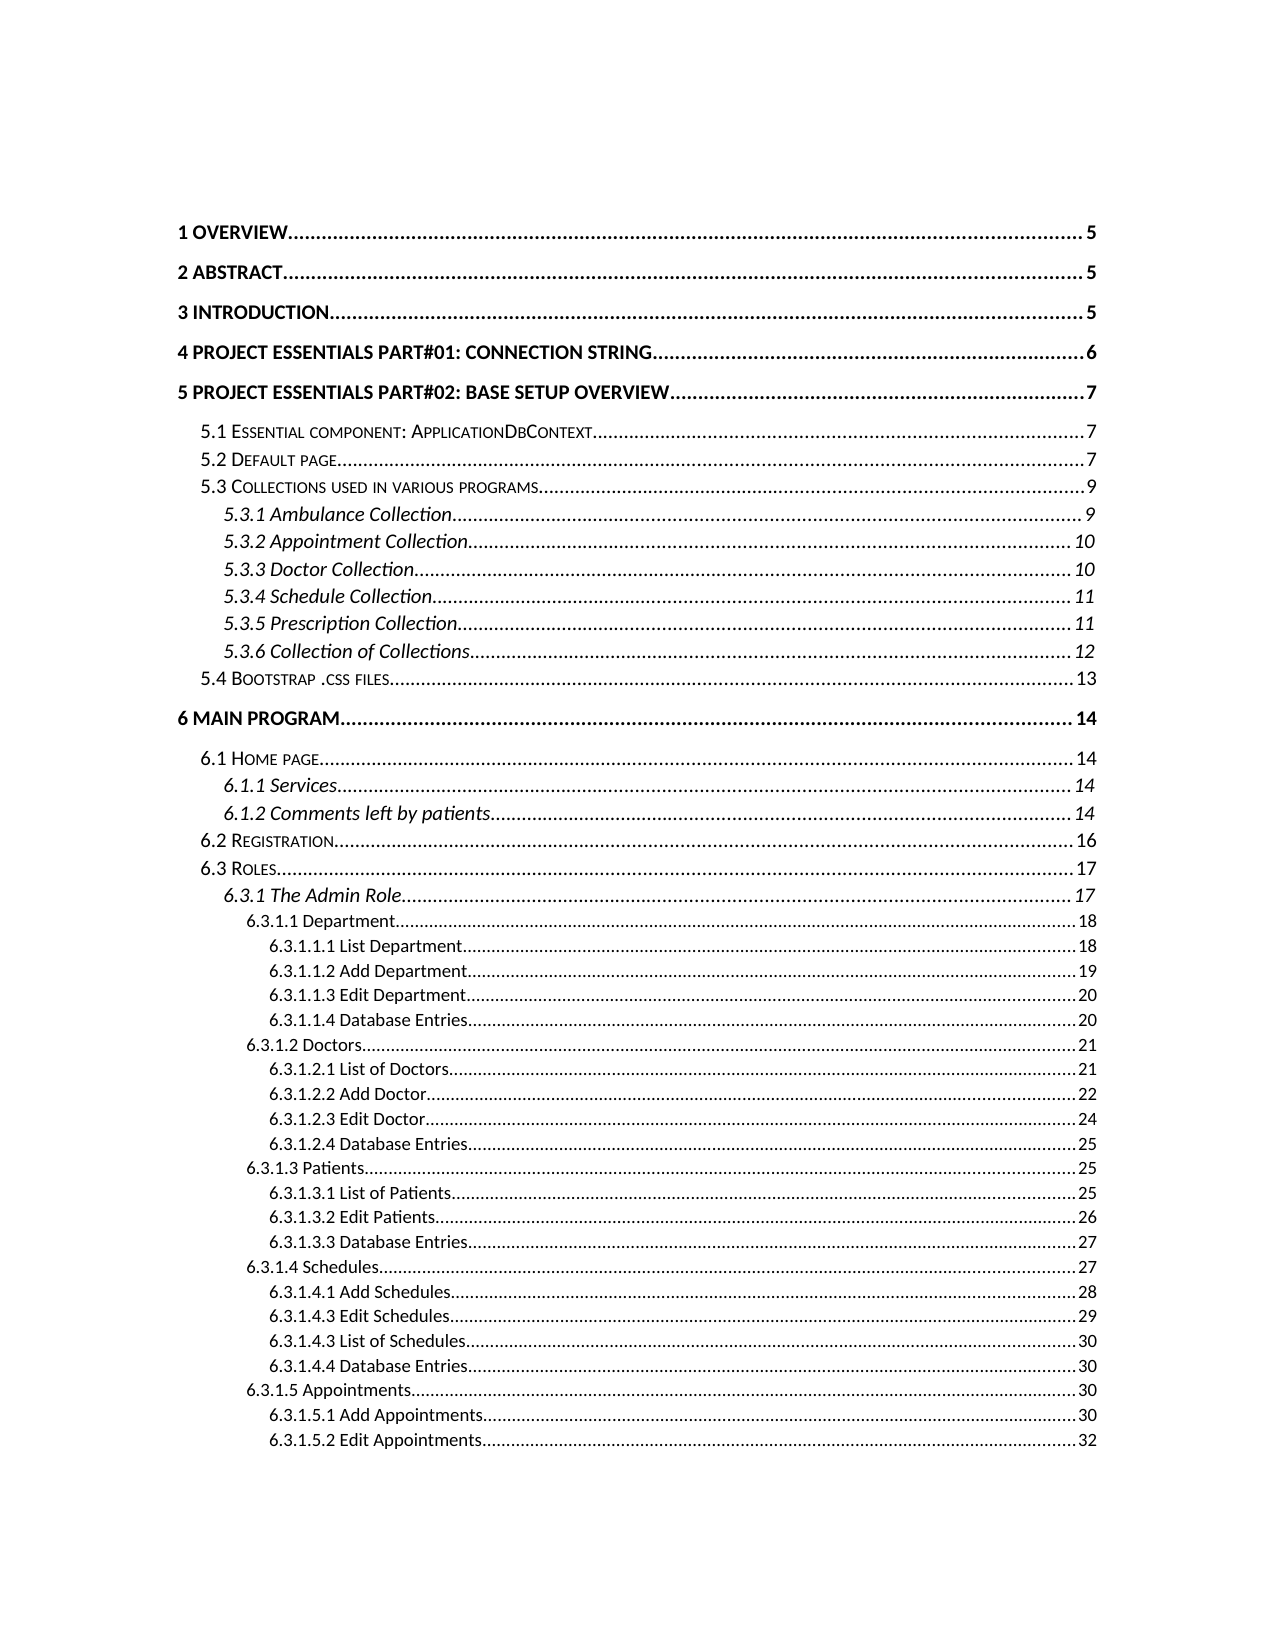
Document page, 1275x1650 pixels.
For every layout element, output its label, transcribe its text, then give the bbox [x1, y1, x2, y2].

text 6.3.1.2.3 Edit Doctor 24 [269, 1107, 1098, 1130]
text 6.3.1.2.1 List of Doctors 21 [269, 1058, 1098, 1081]
text 1 Overview 5 [177, 219, 1098, 245]
text 6.3.1.4.3 List of Schedules 30 [269, 1329, 1098, 1352]
text 6.3.1.4.4 Database Entries 30 [269, 1354, 1098, 1377]
text 6.3.1.5.1 Add Appointments 30 [269, 1403, 1098, 1426]
text 5.3.5 Prescription Collection 11 [223, 611, 1098, 636]
text 6.3.1.1.2 Add Department 19 [269, 959, 1098, 982]
text 6.3.1.4.3 Edit Schedules 29 [269, 1304, 1098, 1327]
text 6.3.1.1 Department 18 [246, 909, 1098, 932]
text 6.3.1.5 Appointments 30 [246, 1378, 1098, 1401]
text 6.3.1.3 Patients 25 [246, 1156, 1098, 1179]
text 6.3.1.1.1 List Department 18 [269, 934, 1098, 957]
text 4 Project Essentials Part#01: Connection string 6 [177, 339, 1098, 364]
text 6.3.1.4.1 Add Schedules 28 [269, 1280, 1098, 1303]
text 5.1 Essential component: ApplicationDbContext 7 [200, 419, 1098, 444]
text 5.4 Bootstrap .css files 13 [200, 665, 1098, 691]
text 6.3.1.3.3 Database Entries 27 [269, 1230, 1098, 1253]
text 6.3.1.4 Schedules 27 [246, 1255, 1098, 1278]
text 5.3.4 Schedule Collection 11 [223, 583, 1098, 608]
text 6.3.1.3.2 Edit Patients 26 [269, 1206, 1098, 1229]
text 6.3.1.1.3 Edit Department 20 [269, 983, 1098, 1006]
text 5 Project Essentials Part#02: Base Setup Overview 7 [177, 379, 1098, 404]
text 6.3.1.1.4 Database Entries 20 [269, 1008, 1098, 1031]
text 6.1.2 Comments left by patients 14 [223, 800, 1098, 825]
text 5.2 Default page 7 [200, 446, 1098, 472]
text 6.1 Home page 14 [200, 745, 1098, 771]
text 6.2 Registration 16 [200, 827, 1098, 853]
text 6 Main Program 14 [177, 705, 1098, 731]
text 6.3.1 The Admin Role 17 [223, 882, 1098, 907]
text 6.1.1 Services 14 [223, 772, 1098, 798]
text 6.3.1.2.2 Add Doctor 22 [269, 1082, 1098, 1105]
text 2 Abstract 5 [177, 259, 1098, 284]
text 6.3 Roles 17 [200, 855, 1098, 880]
text 6.3.1.2 Doctors 21 [246, 1033, 1098, 1056]
text 5.3.3 Doctor Collection 10 [223, 556, 1098, 581]
text 5.3.6 Collection of Collections 12 [223, 638, 1098, 663]
text 6.3.1.3.1 List of Patients 25 [269, 1181, 1098, 1204]
text 5.3.1 Ambulance Collection 9 [223, 501, 1098, 526]
text 6.3.1.2.4 Database Entries 25 [269, 1132, 1098, 1154]
text 6.3.1.5.2 Edit Appointments 32 [269, 1428, 1098, 1451]
text 3 Introduction 5 [177, 299, 1098, 324]
text 5.3 Collections used in various programs 9 [200, 473, 1098, 499]
text 5.3.2 Appointment Collection 10 [223, 528, 1098, 554]
